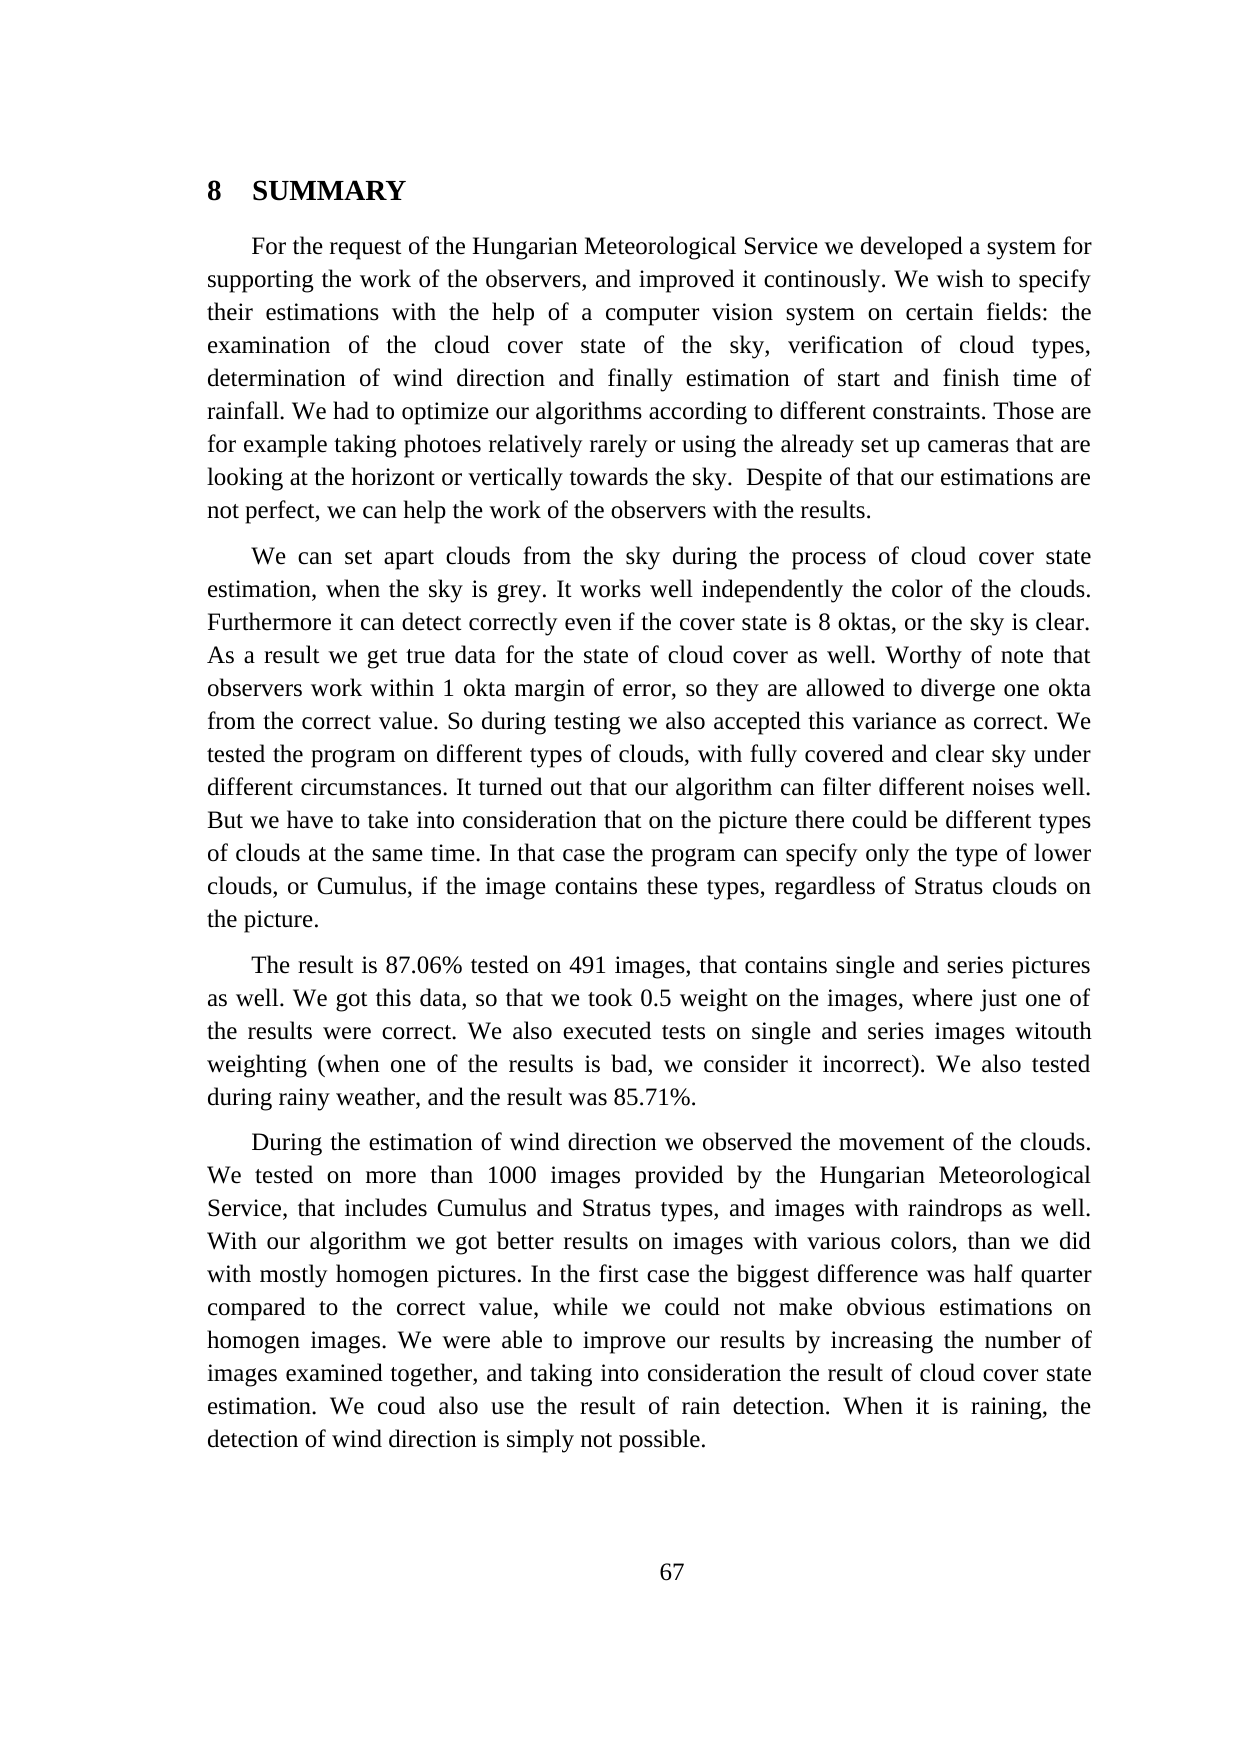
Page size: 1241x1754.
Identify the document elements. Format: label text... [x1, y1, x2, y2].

text For the request of the Hungarian Meteorological Service we developed a system for supporting the work of the observers, and improved it continously. We wish to specify their estimations with the help of a computer vision system on certain fields: the examination of the cloud cover state of the sky, verification of cloud types, determination of wind direction and finally estimation of start and finish time of rainfall. We had to optimize our algorithms according to different constraints. Those are for example taking photoes relatively rarely or using the already set up cameras that are looking at the horizont or vertically towards the sky. Despite of that our estimations are not perfect, we can help the work of the observers with the results. [207, 231, 1092, 524]
subtitle Summary [207, 173, 1092, 206]
text The result is 87.06% tested on 491 images, that contains single and series pictures as well. We got this data, so that we took 0.5 weight on the images, where just one of the results were correct. We also executed tests on single and series images witouth weighting (when one of the results is bad, we consider it incorrect). We also tested during rainy weather, and the result was 85.71%. [207, 950, 1092, 1111]
text We can set apart clouds from the sky during the process of cloud cover state estimation, when the sky is grey. It works well independently the color of the clouds. Furthermore it can detect correctly even if the cover state is 8 oktas, or the sky is clear. As a result we get true data for the state of cloud cover as well. Worthy of note that observers work within 1 okta margin of error, so they are allowed to diverge one okta from the correct value. So during testing we also accepted this variance as correct. We tested the program on different types of clouds, with fully covered and clear sky under different circumstances. It turned out that our algorithm can filter different noises well. But we have to take into consideration that on the picture there could be different types of clouds at the same time. In that case the program can specify only the type of lower clouds, or Cumulus, if the image contains these types, regardless of Stratus clouds on the picture. [207, 541, 1092, 933]
text During the estimation of wind direction we observed the movement of the clouds. We tested on more than 1000 images provided by the Hungarian Meteorological Service, that includes Cumulus and Stratus types, and images with raindrops as well. With our algorithm we got better results on images with various colors, than we did with mostly homogen pictures. In the first case the biggest difference was half quarter compared to the correct value, while we could not make obvious estimations on homogen images. We were able to improve our results by increasing the number of images examined together, and taking into consideration the result of cloud cover state estimation. We coud also use the result of rain detection. When it is raining, the detection of wind direction is simply not possible. [207, 1127, 1092, 1453]
